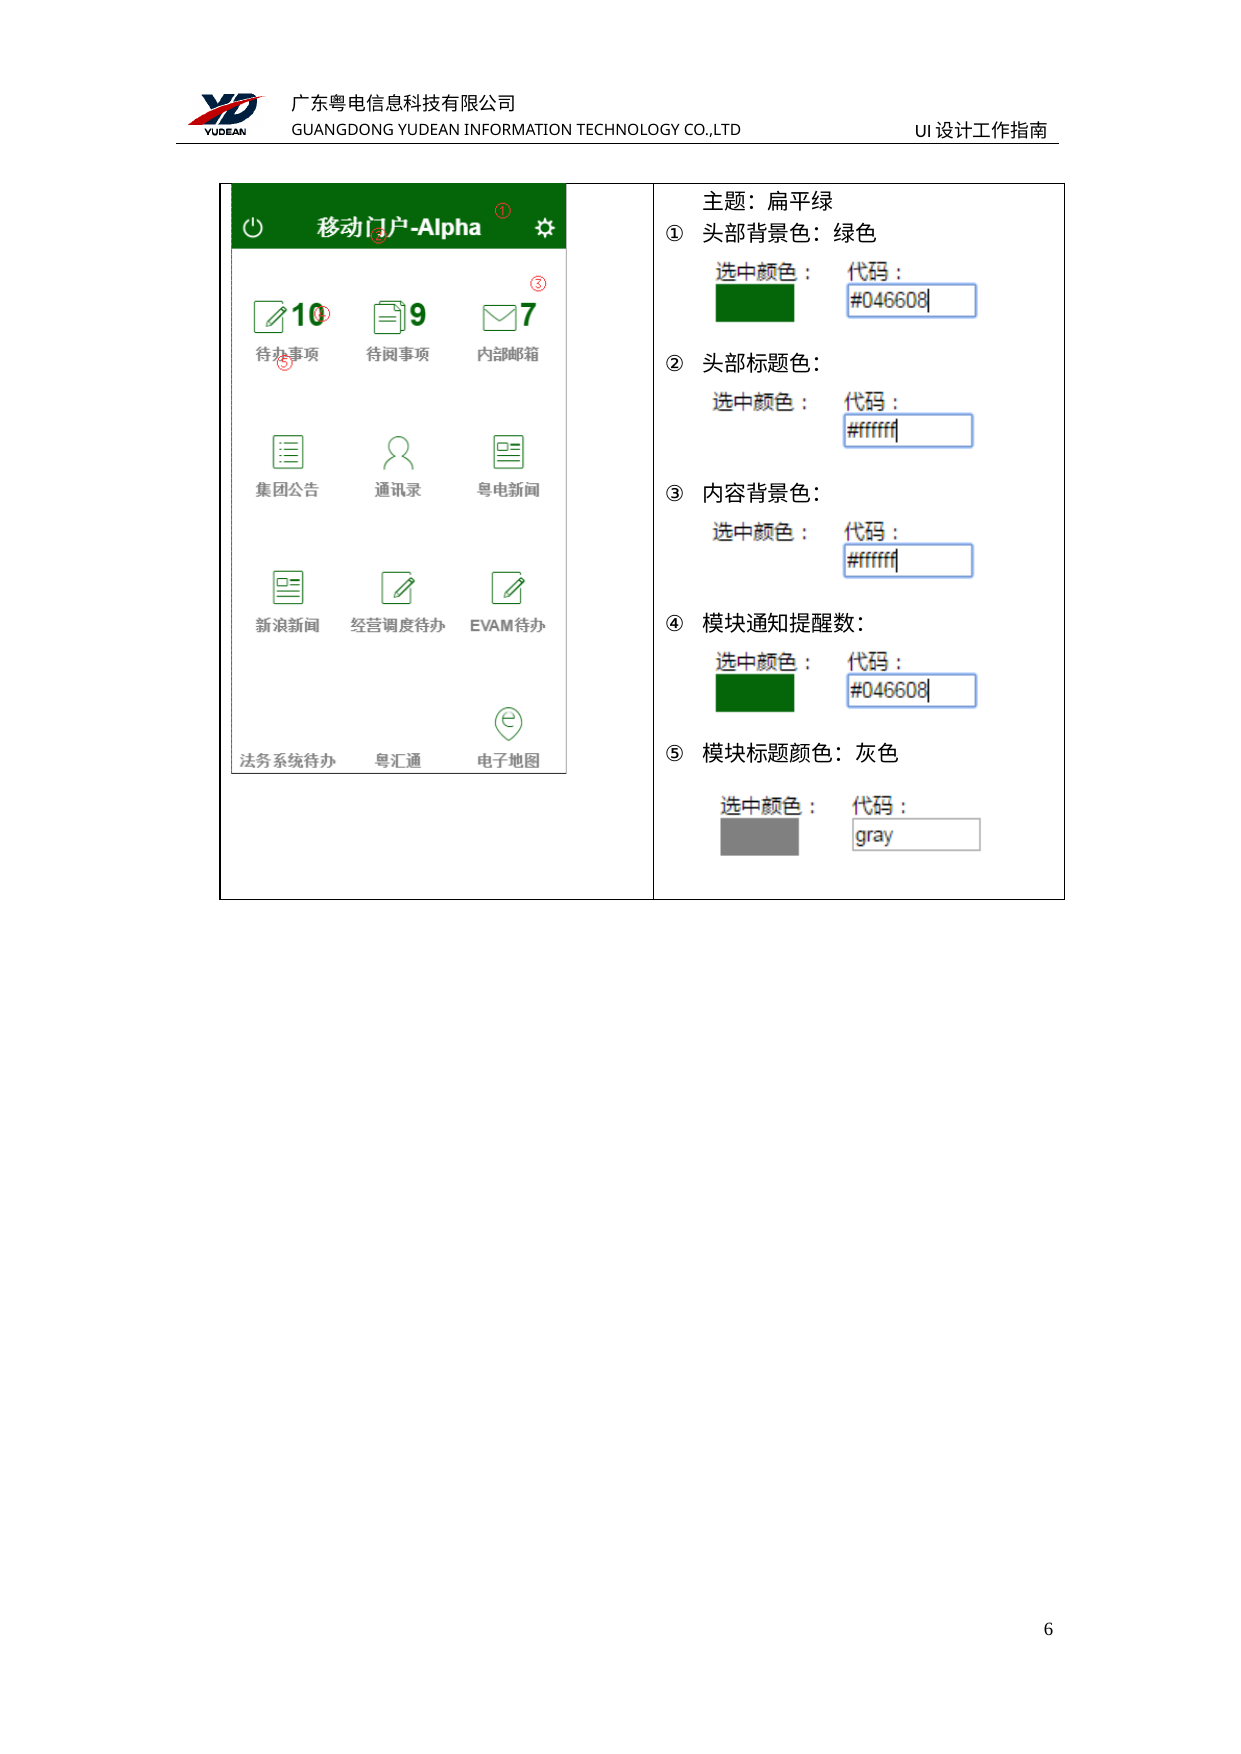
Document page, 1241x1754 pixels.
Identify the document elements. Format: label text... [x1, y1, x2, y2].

picture [702, 248, 988, 338]
table_cell [221, 184, 653, 898]
picture [187, 88, 268, 141]
picture [702, 378, 987, 468]
picture [702, 508, 987, 598]
picture [702, 638, 988, 728]
picture [702, 768, 1003, 867]
picture [231, 183, 567, 774]
table_cell 主题：扁平绿 头部背景色：绿色 头部标题色： 内容背景色： 模块通知提醒数： 模块标题颜色：灰色 [654, 184, 1064, 898]
